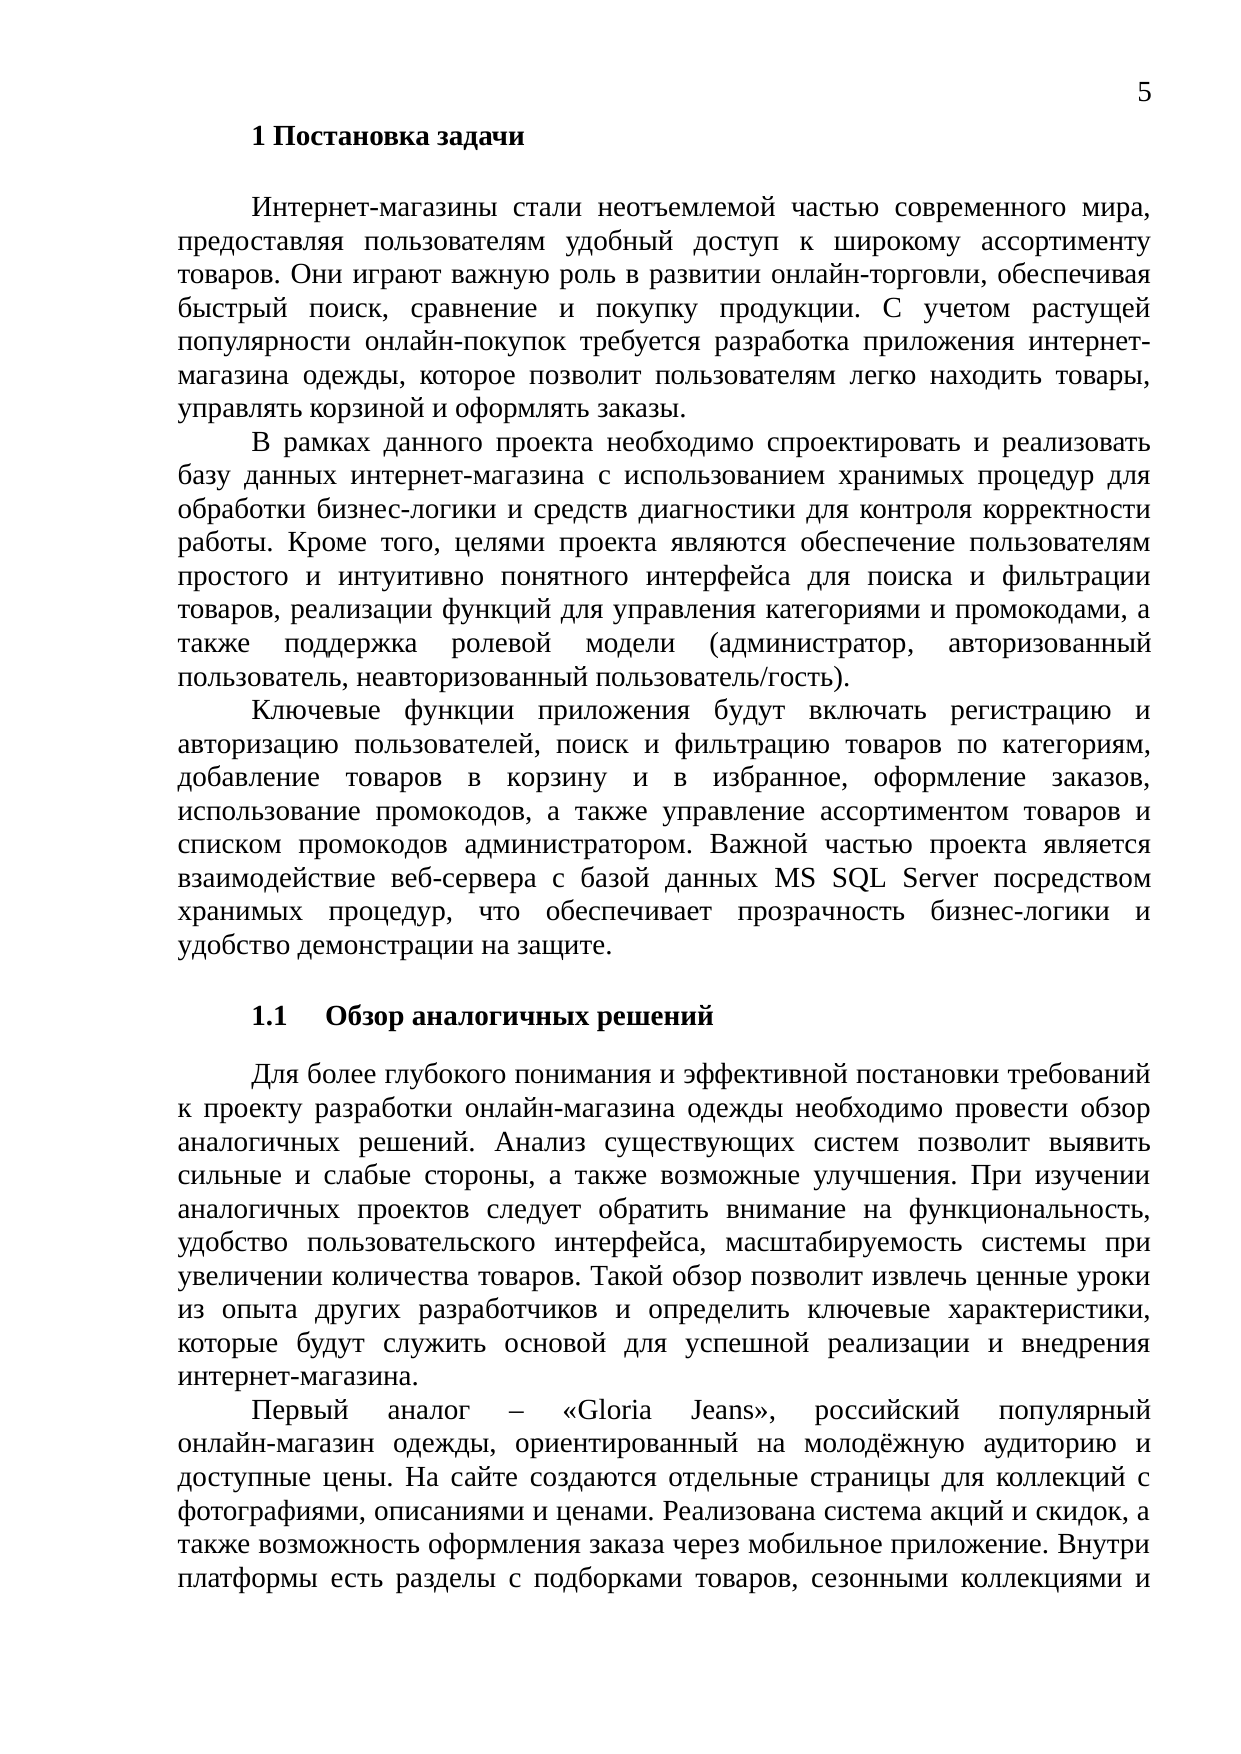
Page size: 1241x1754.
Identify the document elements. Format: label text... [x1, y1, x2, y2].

text Для более глубокого понимания и эффективной постановки требований к проекту разработки онлайн-магазина одежды необходимо провести обзор аналогичных решений. Анализ существующих систем позволит выявить сильные и слабые стороны, а также возможные улучшения. При изучении аналогичных проектов следует обратить внимание на функциональность, удобство пользовательского интерфейса, масштабируемость системы при увеличении количества товаров. Такой обзор позволит извлечь ценные уроки из опыта других разработчиков и определить ключевые характеристики, которые будут служить основой для успешной реализации и внедрения интернет-магазина. [177, 1057, 1152, 1392]
text Ключевые функции приложения будут включать регистрацию и авторизацию пользователей, поиск и фильтрацию товаров по категориям, добавление товаров в корзину и в избранное, оформление заказов, использование промокодов, а также управление ассортиментом товаров и списком промокодов администратором. Важной частью проекта является взаимодействие веб-сервера с базой данных MS SQL Server посредством хранимых процедур, что обеспечивает прозрачность бизнес-логики и удобство демонстрации на защите. [177, 692, 1152, 961]
text В рамках данного проекта необходимо спроектировать и реализовать базу данных интернет-магазина с использованием хранимых процедур для обработки бизнес-логики и средств диагностики для контроля корректности работы. Кроме того, целями проекта являются обеспечение пользователям простого и интуитивно понятного интерфейса для поиска и фильтрации товаров, реализации функций для управления категориями и промокодами, а также поддержка ролевой модели (администратор, авторизованный пользователь, неавторизованный пользователь/гость). [177, 424, 1152, 692]
subtitle Обзор аналогичных решений [177, 998, 1152, 1032]
text Интернет-магазины стали неотъемлемой частью современного мира, предоставляя пользователям удобный доступ к широкому ассортименту товаров. Они играют важную роль в развитии онлайн-торговли, обеспечивая быстрый поиск, сравнение и покупку продукции. С учетом растущей популярности онлайн-покупок требуется разработка приложения интернет-магазина одежды, которое позволит пользователям легко находить товары, управлять корзиной и оформлять заказы. [177, 189, 1152, 424]
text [177, 1392, 1152, 1593]
subtitle 1 Постановка задачи [177, 118, 1152, 152]
